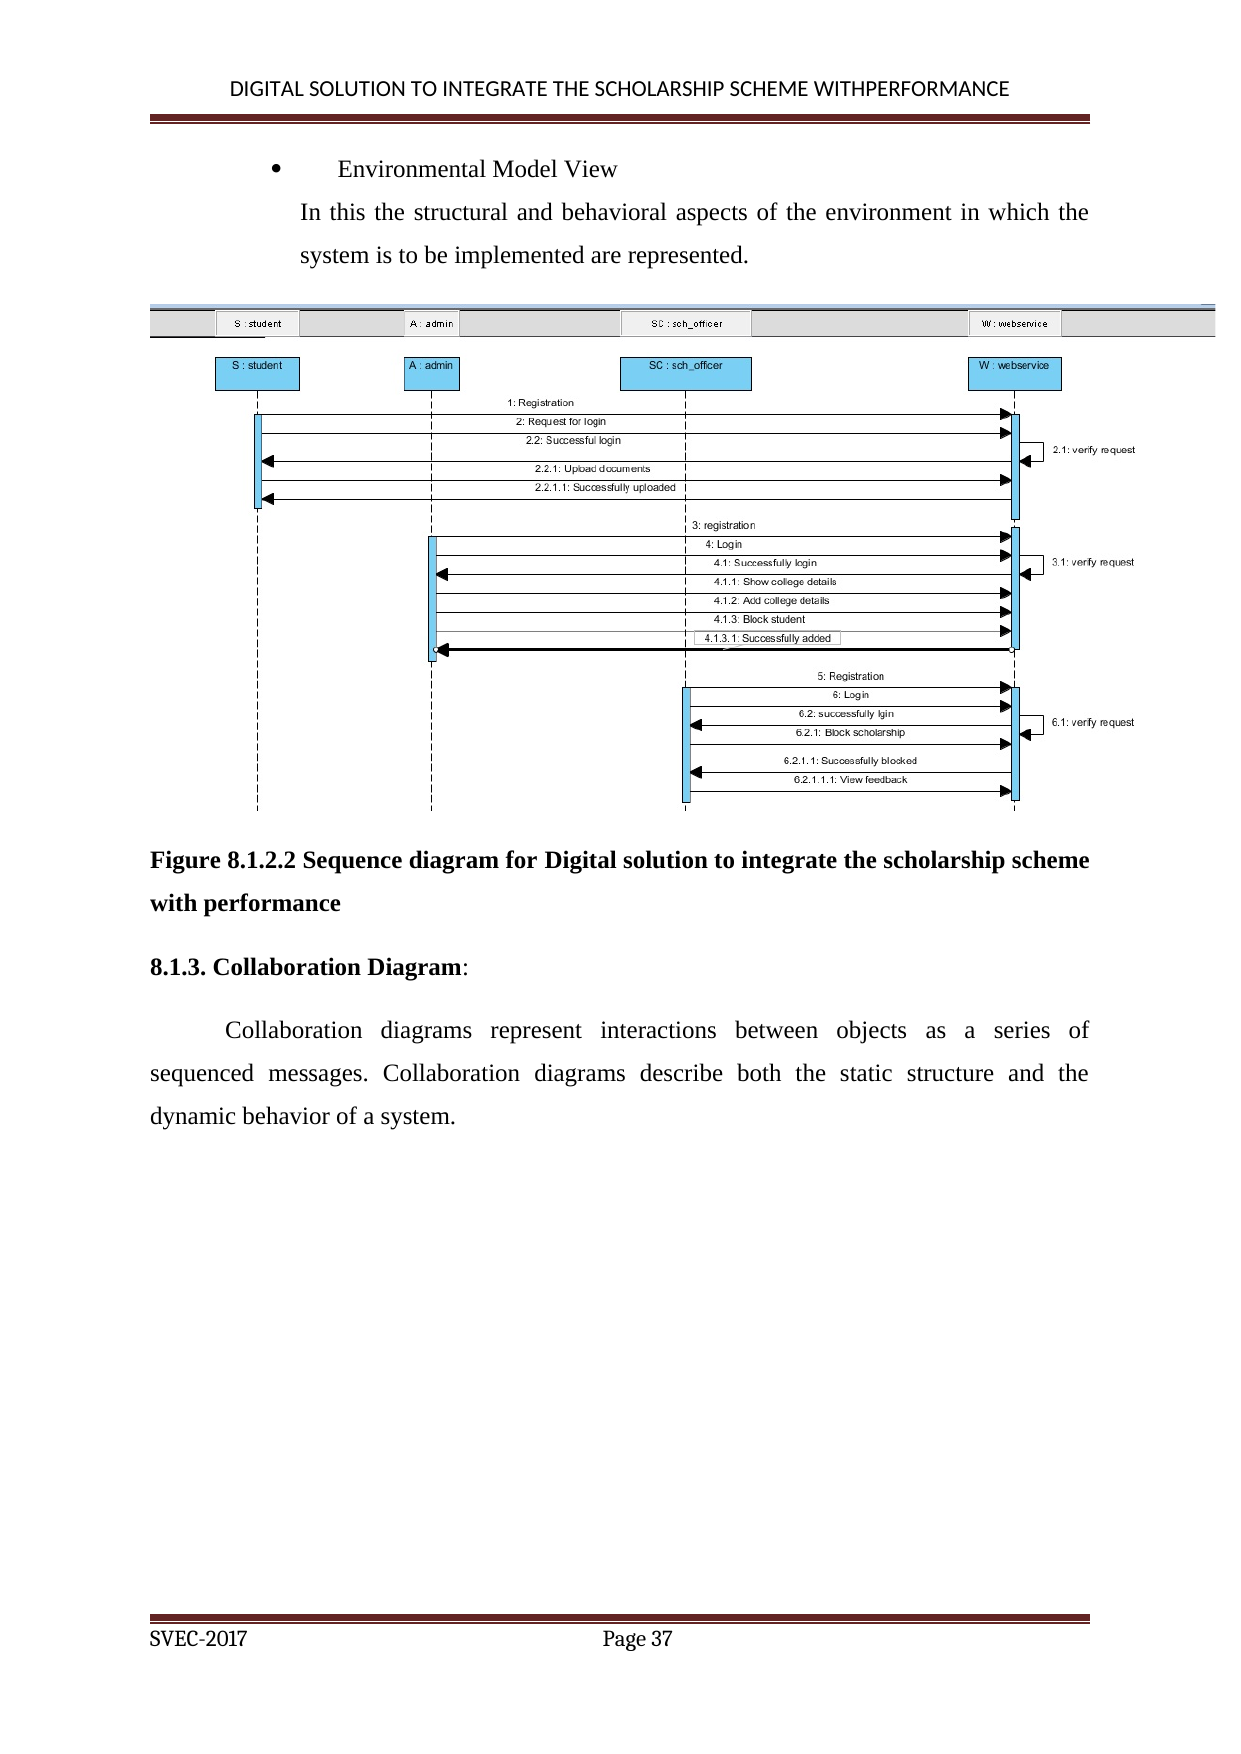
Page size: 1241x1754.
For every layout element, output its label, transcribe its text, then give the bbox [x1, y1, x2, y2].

list Environmental Model View [272, 154, 1090, 183]
text Collaboration diagrams represent interactions between objects as a series of sequenced messages. Collaboration diagrams describe both the static structure and the dynamic behavior of a system. [150, 1015, 1090, 1130]
text 8.1.3. Collaboration Diagram: [150, 952, 1090, 981]
text Figure 8.1.2.2 Sequence diagram for Digital solution to integrate the scholarship scheme with performance [150, 845, 1090, 917]
text In this the structural and behavioral aspects of the environment in which the system is to be implemented are represented. [300, 197, 1090, 269]
picture [150, 304, 1216, 811]
